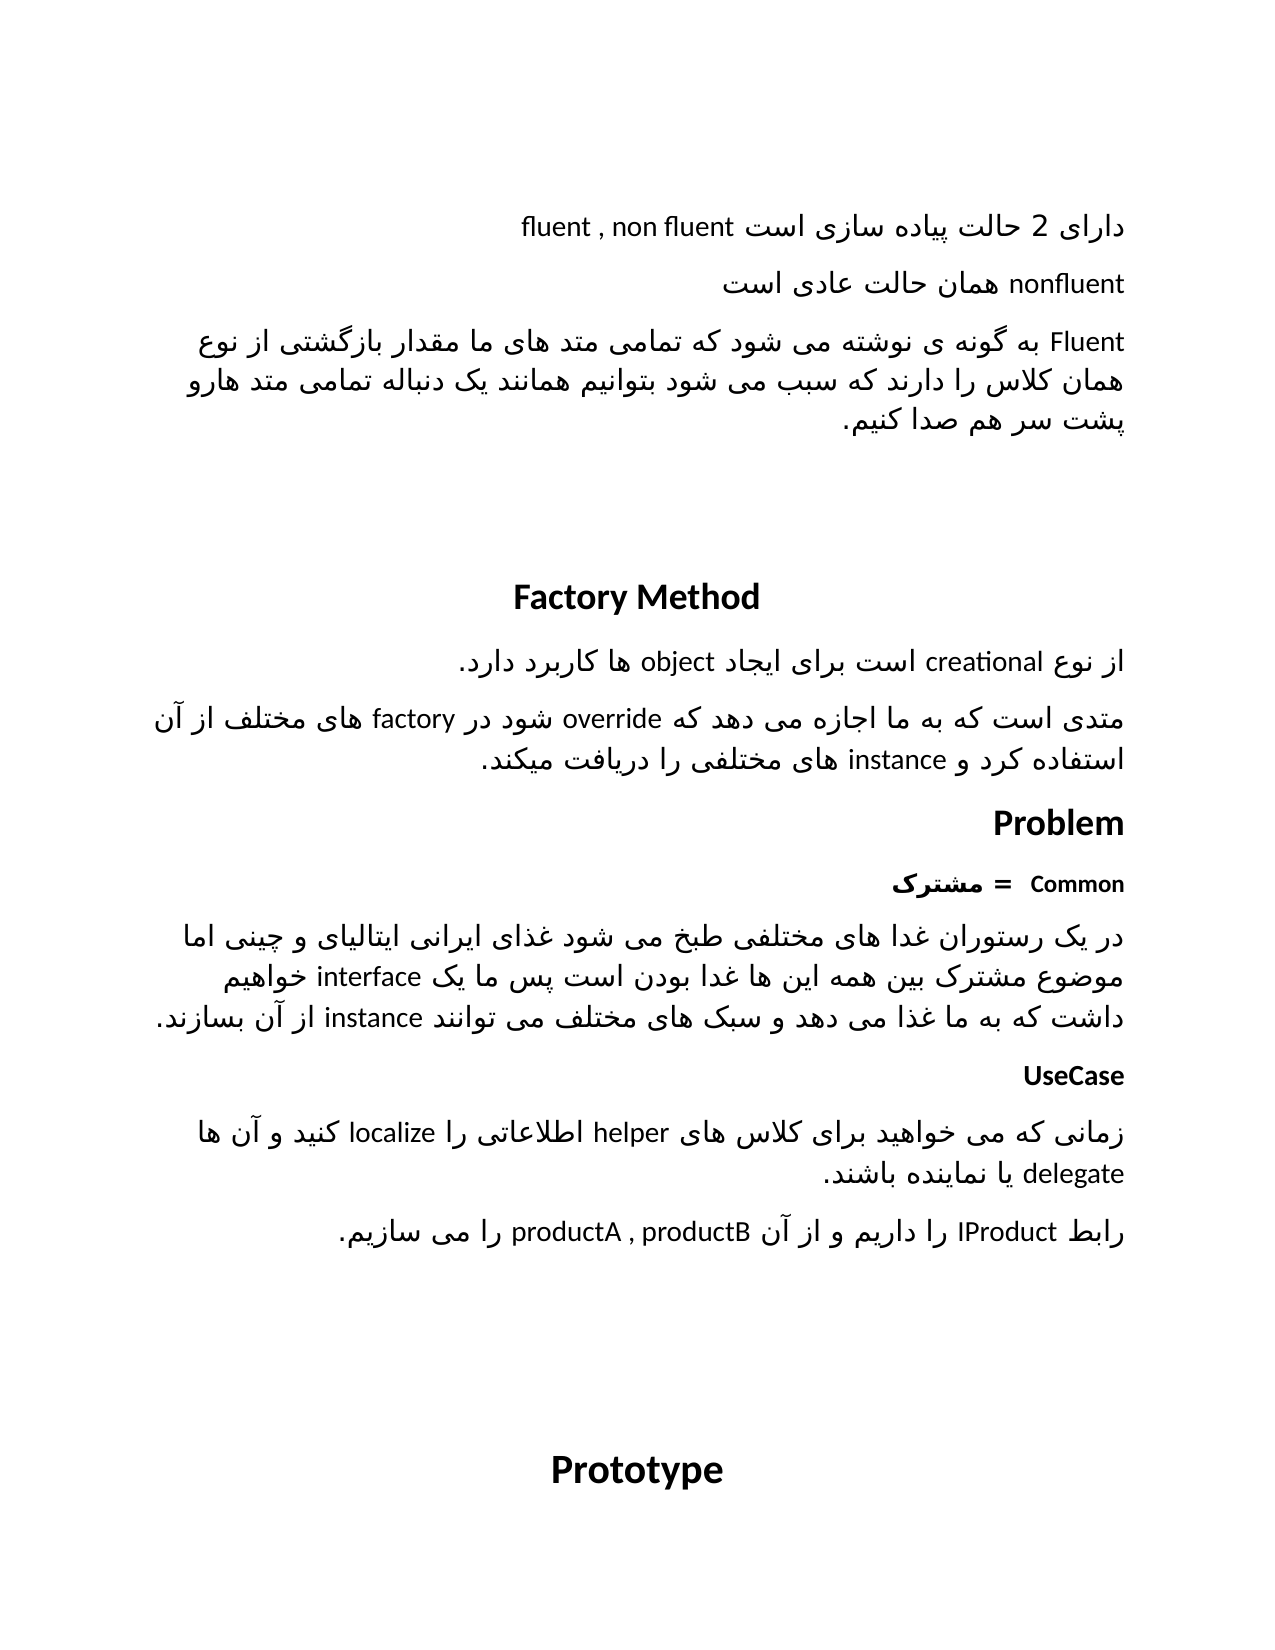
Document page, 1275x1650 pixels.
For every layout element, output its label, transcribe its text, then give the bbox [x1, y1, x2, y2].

text UseCase [150, 1057, 1125, 1092]
text nonfluent همان حالت عادی است [150, 265, 1125, 301]
text Factory Method [150, 573, 1125, 619]
text در یک رستوران غدا های مختلفی طبخ می شود غذای ایرانی ایتالیای و چینی اما موضوع مشترک بین همه این ها غدا بودن است پس ما یک interface خواهیم داشت که به ما غذا می دهد و سبک های مختلف می توانند instance از آن بسازند. [150, 919, 1125, 1035]
text Fluent به گونه ی نوشته می شود که تمامی متد های ما مقدار بازگشتی از نوع همان کلاس را دارند که سبب می شود بتوانیم همانند یک دنباله تمامی متد هارو پشت سر هم صدا کنیم. [150, 323, 1125, 436]
text زمانی که می خواهید برای کلاس های helper اطلاعاتی را localize کنید و آن ها delegate یا نماینده باشند. [150, 1114, 1125, 1191]
text Problem [150, 798, 1125, 844]
text متدی است که به ما اجازه می دهد که override شود در factory های مختلف از آن استفاده کرد و instance های مختلفی را دریافت میکند. [150, 700, 1125, 776]
text رابط IProduct را داریم و از آن productA , productB را می سازیم. [150, 1213, 1125, 1248]
text Common = مشترک [150, 868, 1125, 898]
text دارای 2 حالت پیاده سازی است fluent , non fluent [150, 208, 1125, 243]
text از نوع creational است برای ایجاد object ها کاربرد دارد. [150, 643, 1125, 678]
text Prototype [150, 1443, 1125, 1494]
